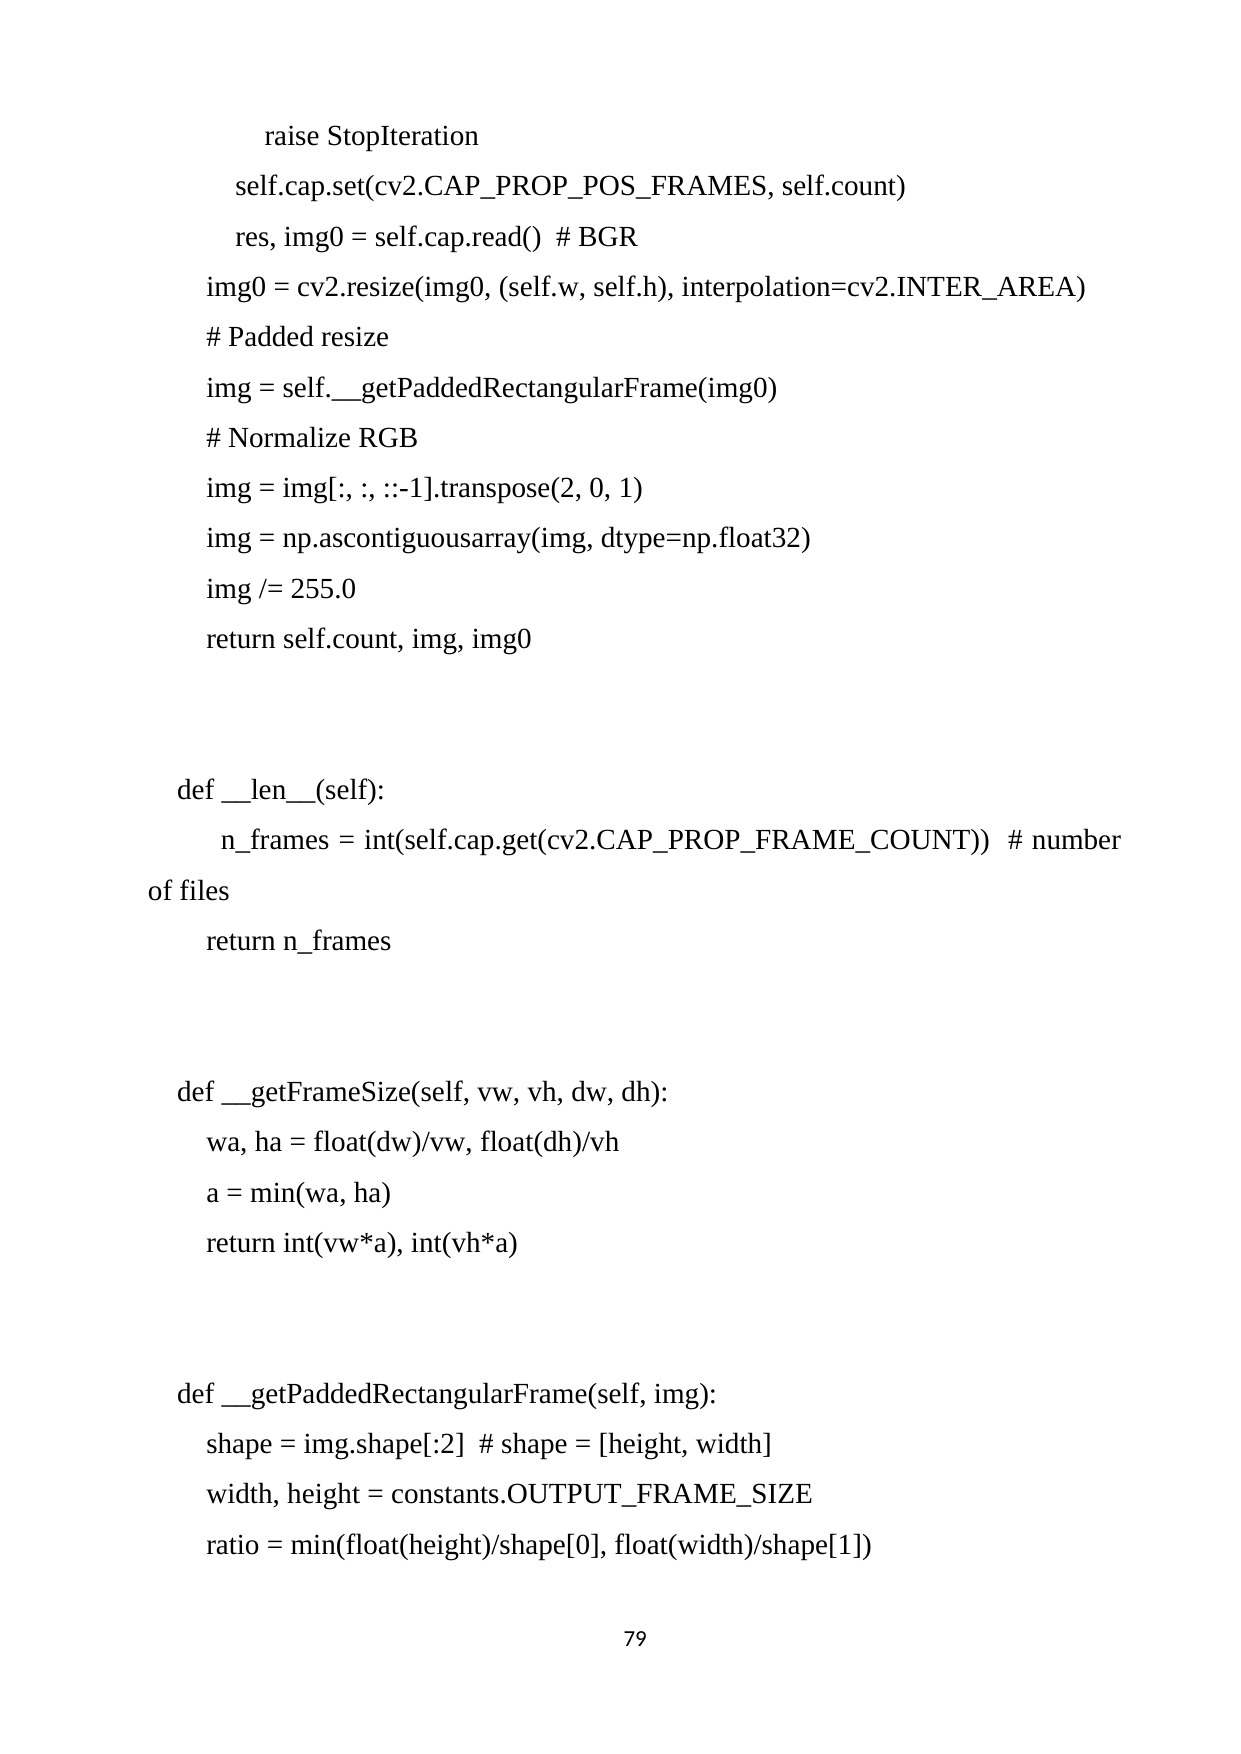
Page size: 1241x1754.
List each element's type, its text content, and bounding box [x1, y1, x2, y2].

text shape = img.shape[:2] # shape = [height, width] [148, 1426, 1122, 1460]
text return n_frames [148, 923, 1122, 957]
text width, height = constants.OUTPUT_FRAME_SIZE [148, 1477, 1122, 1510]
text img = np.ascontiguousarray(img, dtype=np.float32) [148, 521, 1122, 554]
text return int(vw*a), int(vh*a) [148, 1225, 1122, 1258]
text # Padded resize [148, 319, 1122, 353]
text ratio = min(float(height)/shape[0], float(width)/shape[1]) [148, 1527, 1122, 1560]
text def __getPaddedRectangularFrame(self, img): [148, 1376, 1122, 1409]
text self.cap.set(cv2.CAP_PROP_POS_FRAMES, self.count) [148, 168, 1122, 202]
text n_frames = int(self.cap.get(cv2.CAP_PROP_FRAME_COUNT)) # number of files [148, 822, 1122, 906]
text img = img[:, :, ::-1].transpose(2, 0, 1) [148, 470, 1122, 504]
text def __len__(self): [148, 772, 1122, 806]
text return self.count, img, img0 [148, 621, 1122, 655]
text wa, ha = float(dw)/vw, float(dh)/vh [148, 1124, 1122, 1158]
text a = min(wa, ha) [148, 1175, 1122, 1208]
text img = self.__getPaddedRectangularFrame(img0) [148, 370, 1122, 403]
text raise StopIteration [148, 118, 1122, 152]
text img /= 255.0 [148, 571, 1122, 604]
text # Normalize RGB [148, 420, 1122, 453]
text res, img0 = self.cap.read() # BGR [148, 219, 1122, 252]
text img0 = cv2.resize(img0, (self.w, self.h), interpolation=cv2.INTER_AREA) [148, 269, 1122, 303]
text def __getFrameSize(self, vw, vh, dw, dh): [148, 1074, 1122, 1108]
